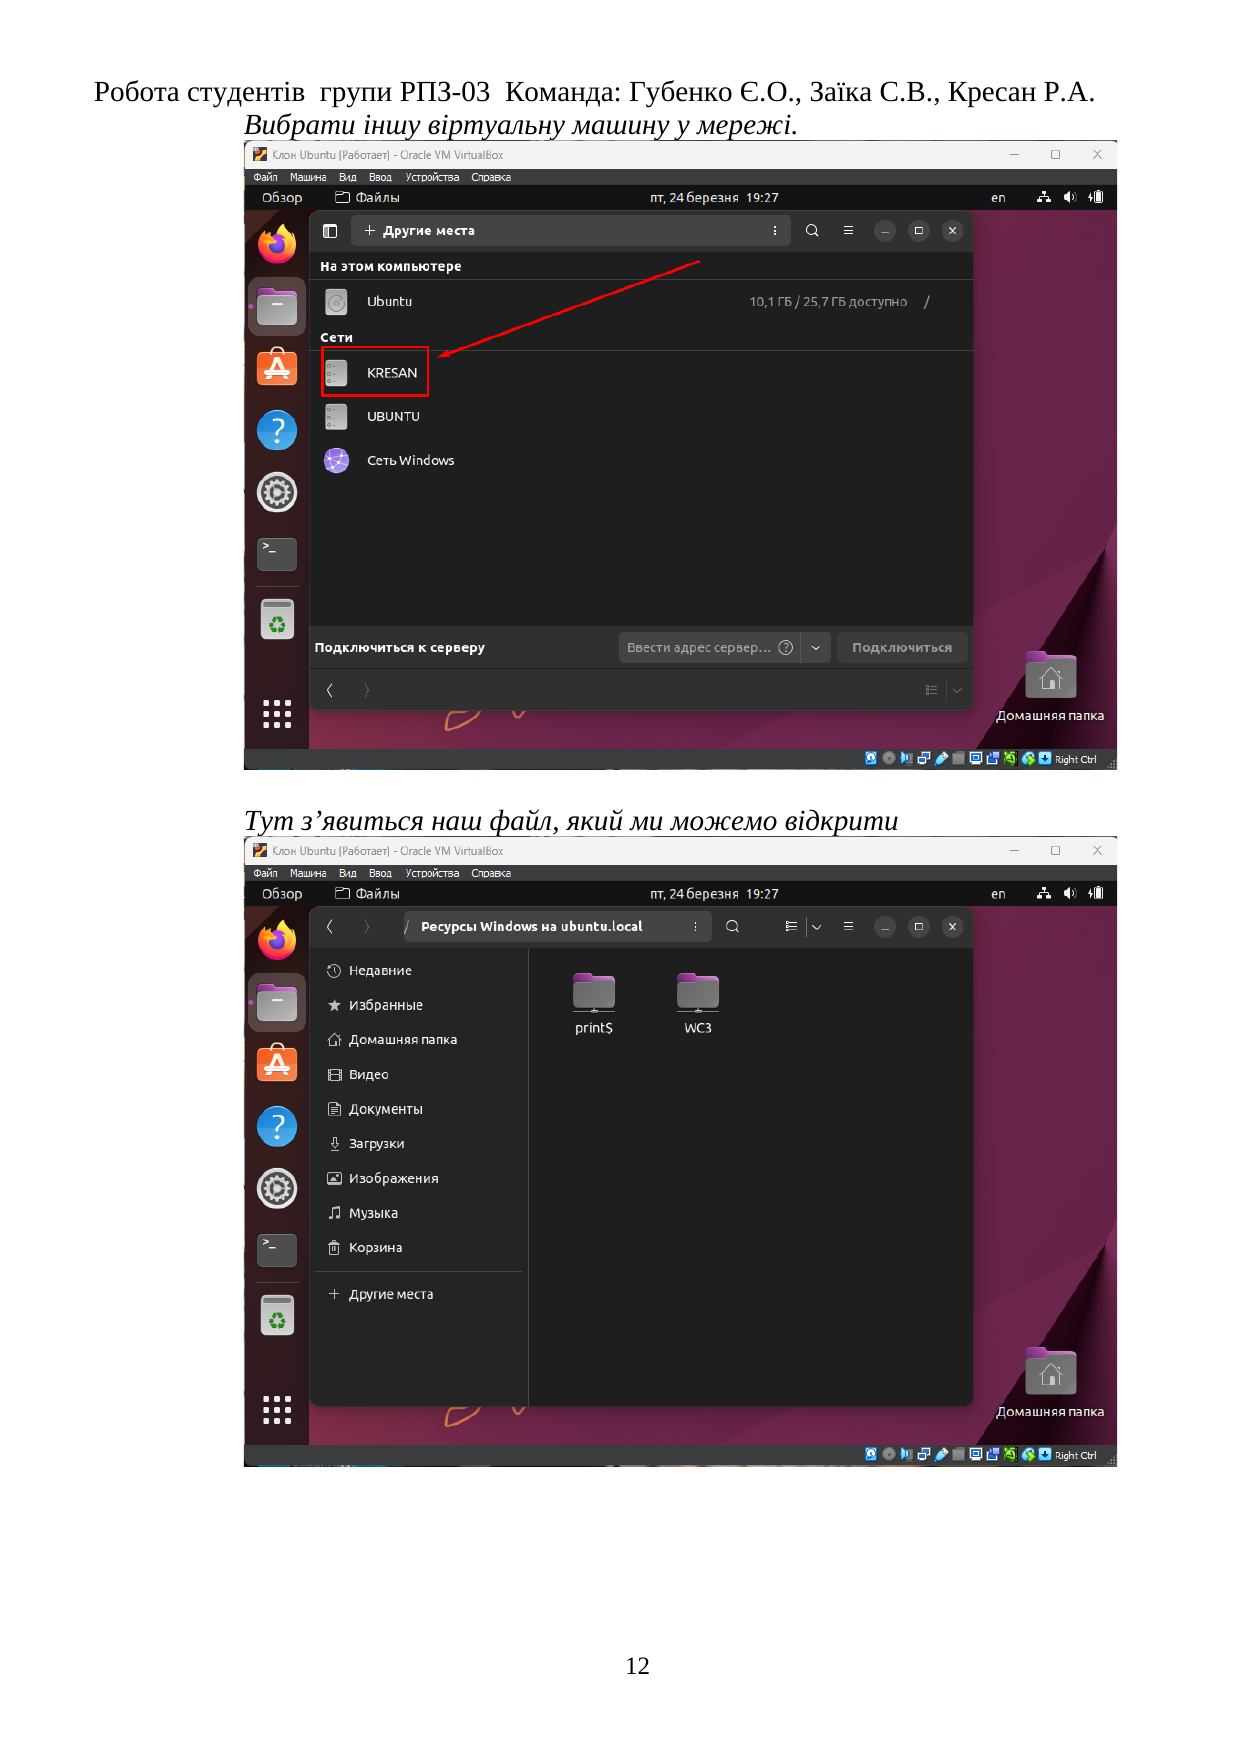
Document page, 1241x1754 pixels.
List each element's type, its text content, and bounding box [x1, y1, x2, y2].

picture [243, 836, 1118, 1467]
picture [243, 140, 1118, 770]
list Тут з’явиться наш файл, який ми можемо відкрити [244, 803, 1181, 837]
list Вибрати іншу віртуальну машину у мережі. [244, 107, 1181, 141]
